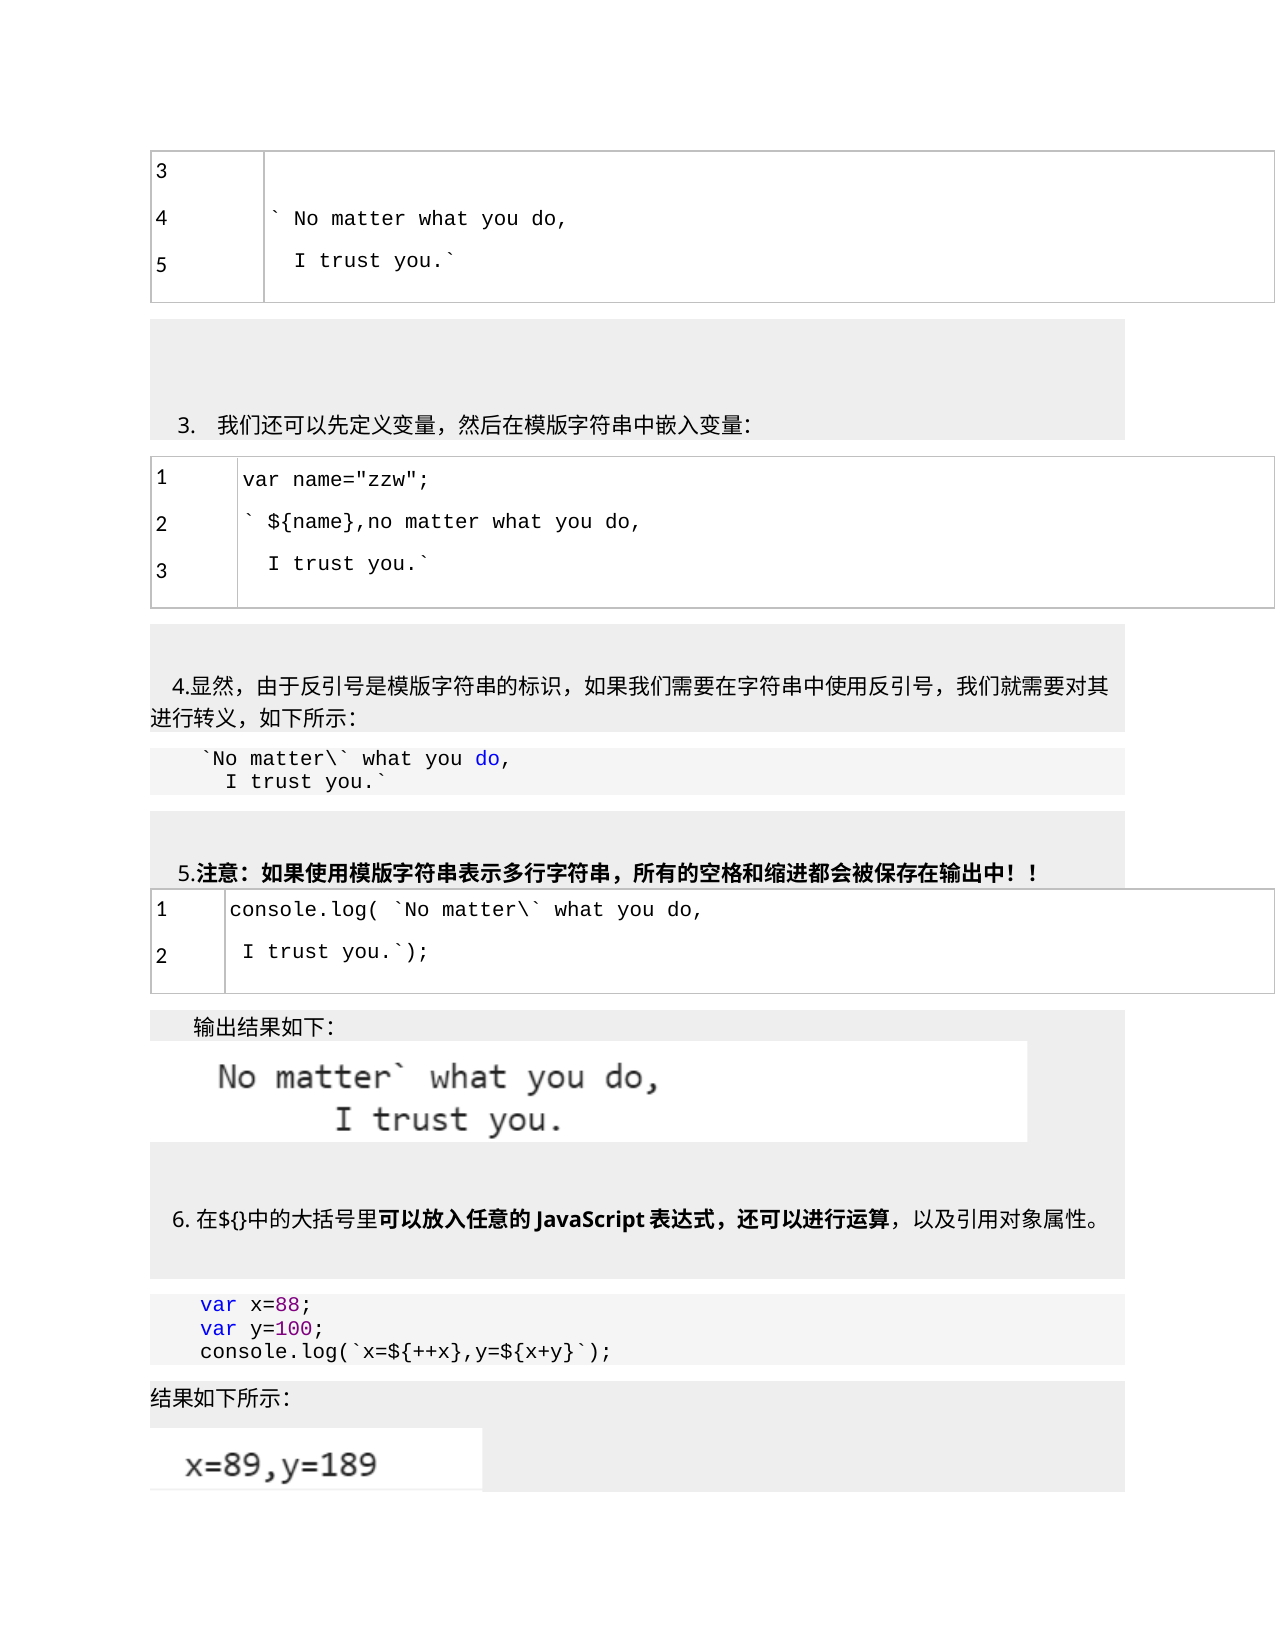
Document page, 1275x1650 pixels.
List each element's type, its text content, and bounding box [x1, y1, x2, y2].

text var x=88; [150, 1294, 1125, 1318]
picture [150, 1041, 1028, 1142]
text 4.显然，由于反引号是模版字符串的标识，如果我们需要在字符串中使用反引号，我们就需要对其进行转义，如下所示： [150, 669, 1125, 732]
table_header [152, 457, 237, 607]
text `No matter\` what you do, [150, 748, 1125, 772]
text var y=100; [150, 1318, 1125, 1342]
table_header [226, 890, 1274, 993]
text 5.注意：如果使用模版字符串表示多行字符串，所有的空格和缩进都会被保存在输出中！！ [150, 856, 1125, 888]
text 结果如下所示： [150, 1381, 1125, 1412]
text console.log(`x=${++x},y=${x+y}`); [150, 1342, 1125, 1365]
text 3. 我们还可以先定义变量，然后在模版字符串中嵌入变量： [150, 408, 1125, 440]
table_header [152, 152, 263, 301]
picture [150, 1428, 483, 1492]
text I trust you.` [150, 772, 1125, 795]
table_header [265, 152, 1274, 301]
text 6. 在${}中的大括号里可以放入任意的JavaScript表达式，还可以进行运算，以及引用对象属性。 [150, 1202, 1125, 1234]
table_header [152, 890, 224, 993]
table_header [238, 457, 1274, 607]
